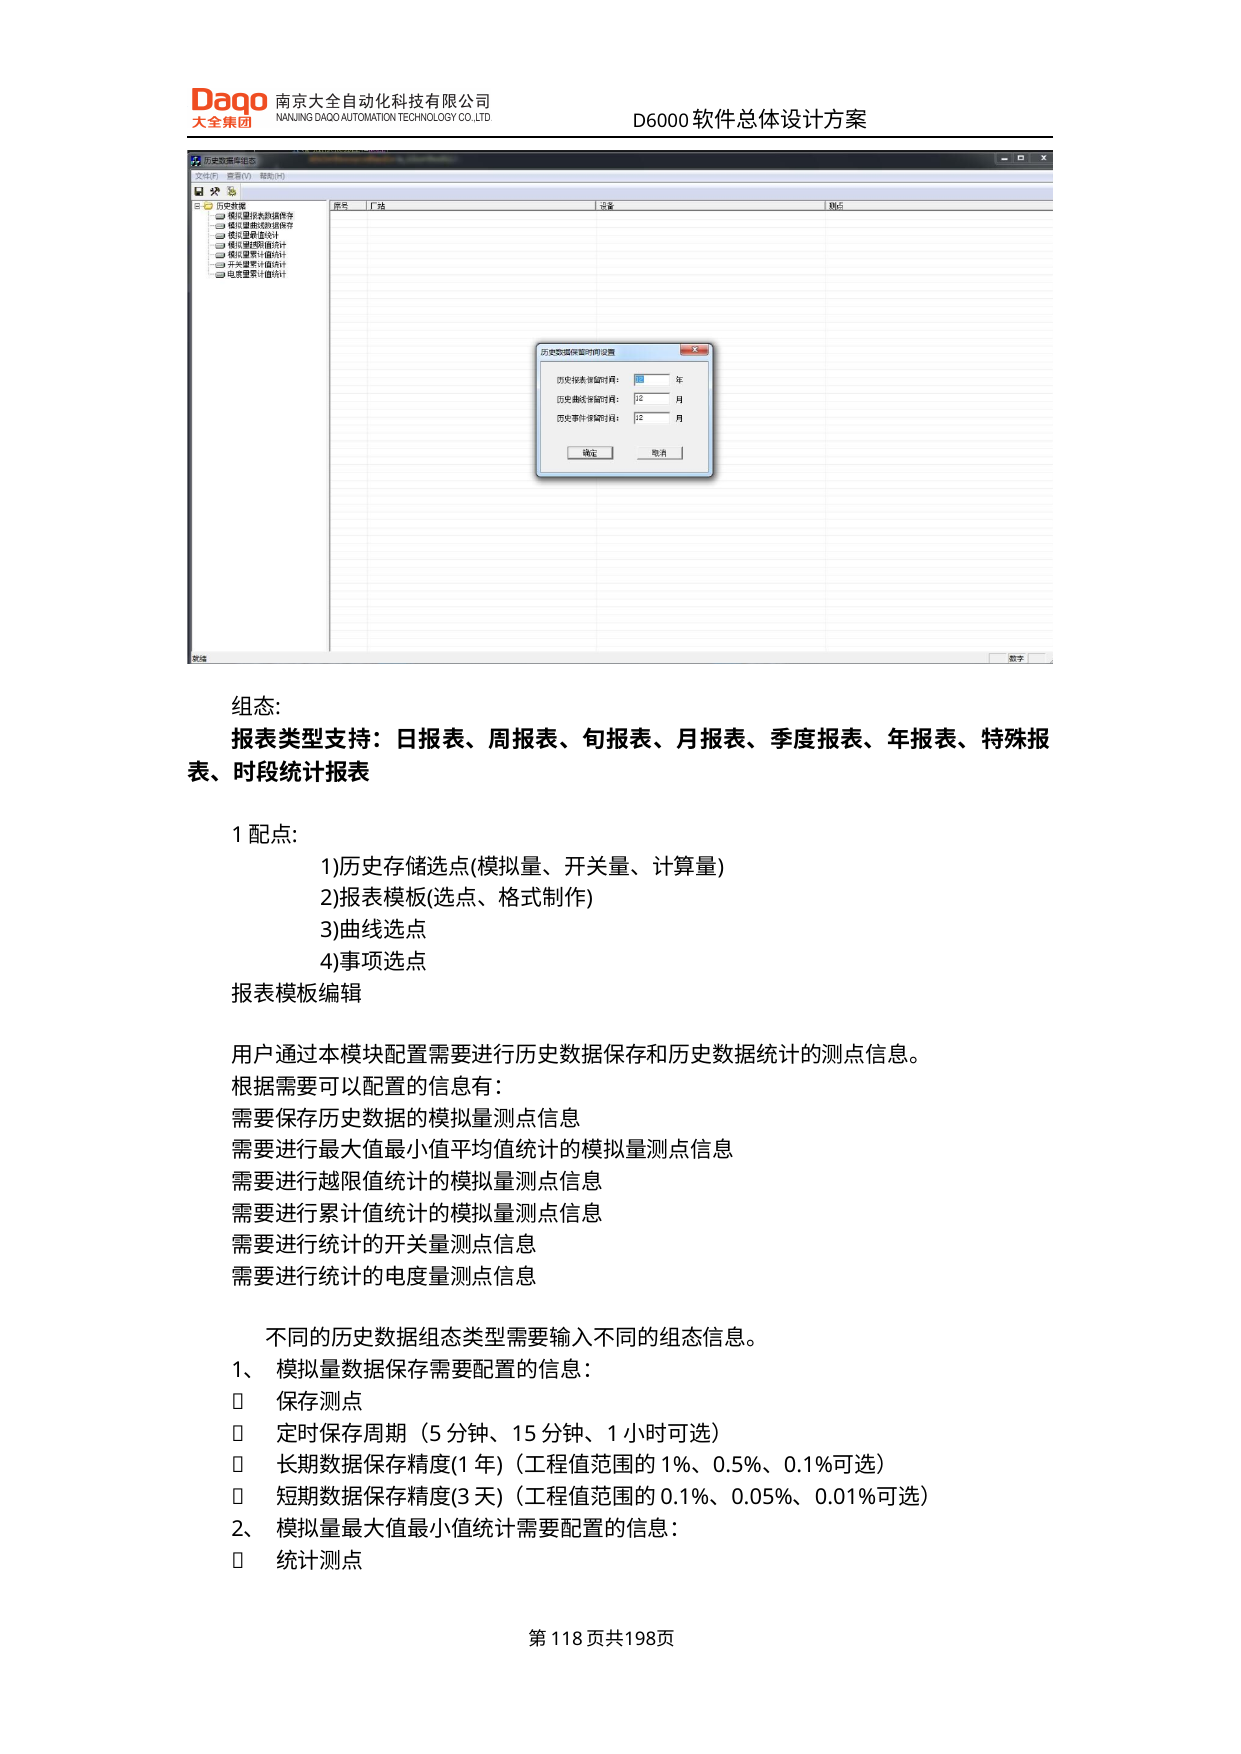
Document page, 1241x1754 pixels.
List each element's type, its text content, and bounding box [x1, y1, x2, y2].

text  统计测点 [187, 1543, 1053, 1574]
text 需要进行累计值统计的模拟量测点信息 [187, 1196, 1053, 1227]
picture [187, 150, 1053, 664]
text 需要进行统计的电度量测点信息 [187, 1259, 1053, 1291]
text 报表类型支持：日报表、周报表、旬报表、月报表、季度报表、年报表、特殊报表、时段统计报表 [187, 721, 1053, 787]
text  短期数据保存精度(3天)（工程值范围的0.1%、0.05%、0.01%可选） [187, 1479, 1053, 1511]
text 组态: [187, 689, 1053, 721]
text 1)历史存储选点(模拟量、开关量、计算量) [276, 849, 1053, 880]
text 2)报表模板(选点、格式制作) [187, 880, 1053, 912]
text  定时保存周期（5分钟、15分钟、1小时可选） [187, 1416, 1053, 1447]
text 2、 模拟量最大值最小值统计需要配置的信息： [187, 1511, 1053, 1543]
text 报表模板编辑 [187, 976, 1053, 1007]
text 4)事项选点 [187, 944, 1053, 976]
text 需要进行越限值统计的模拟量测点信息 [187, 1164, 1053, 1196]
text 需要进行最大值最小值平均值统计的模拟量测点信息 [187, 1132, 1053, 1164]
text 根据需要可以配置的信息有： [187, 1069, 1053, 1101]
text 1、 模拟量数据保存需要配置的信息： [187, 1352, 1053, 1384]
text 1配点: [187, 817, 1053, 849]
text 不同的历史数据组态类型需要输入不同的组态信息。 [187, 1320, 1053, 1352]
text 需要保存历史数据的模拟量测点信息 [187, 1101, 1053, 1132]
text 需要进行统计的开关量测点信息 [187, 1227, 1053, 1259]
text  长期数据保存精度(1年)（工程值范围的1%、0.5%、0.1%可选） [187, 1447, 1053, 1479]
picture [187, 88, 492, 128]
text  保存测点 [187, 1384, 1053, 1416]
text 3)曲线选点 [187, 912, 1053, 944]
text 用户通过本模块配置需要进行历史数据保存和历史数据统计的测点信息。 [187, 1037, 1053, 1069]
